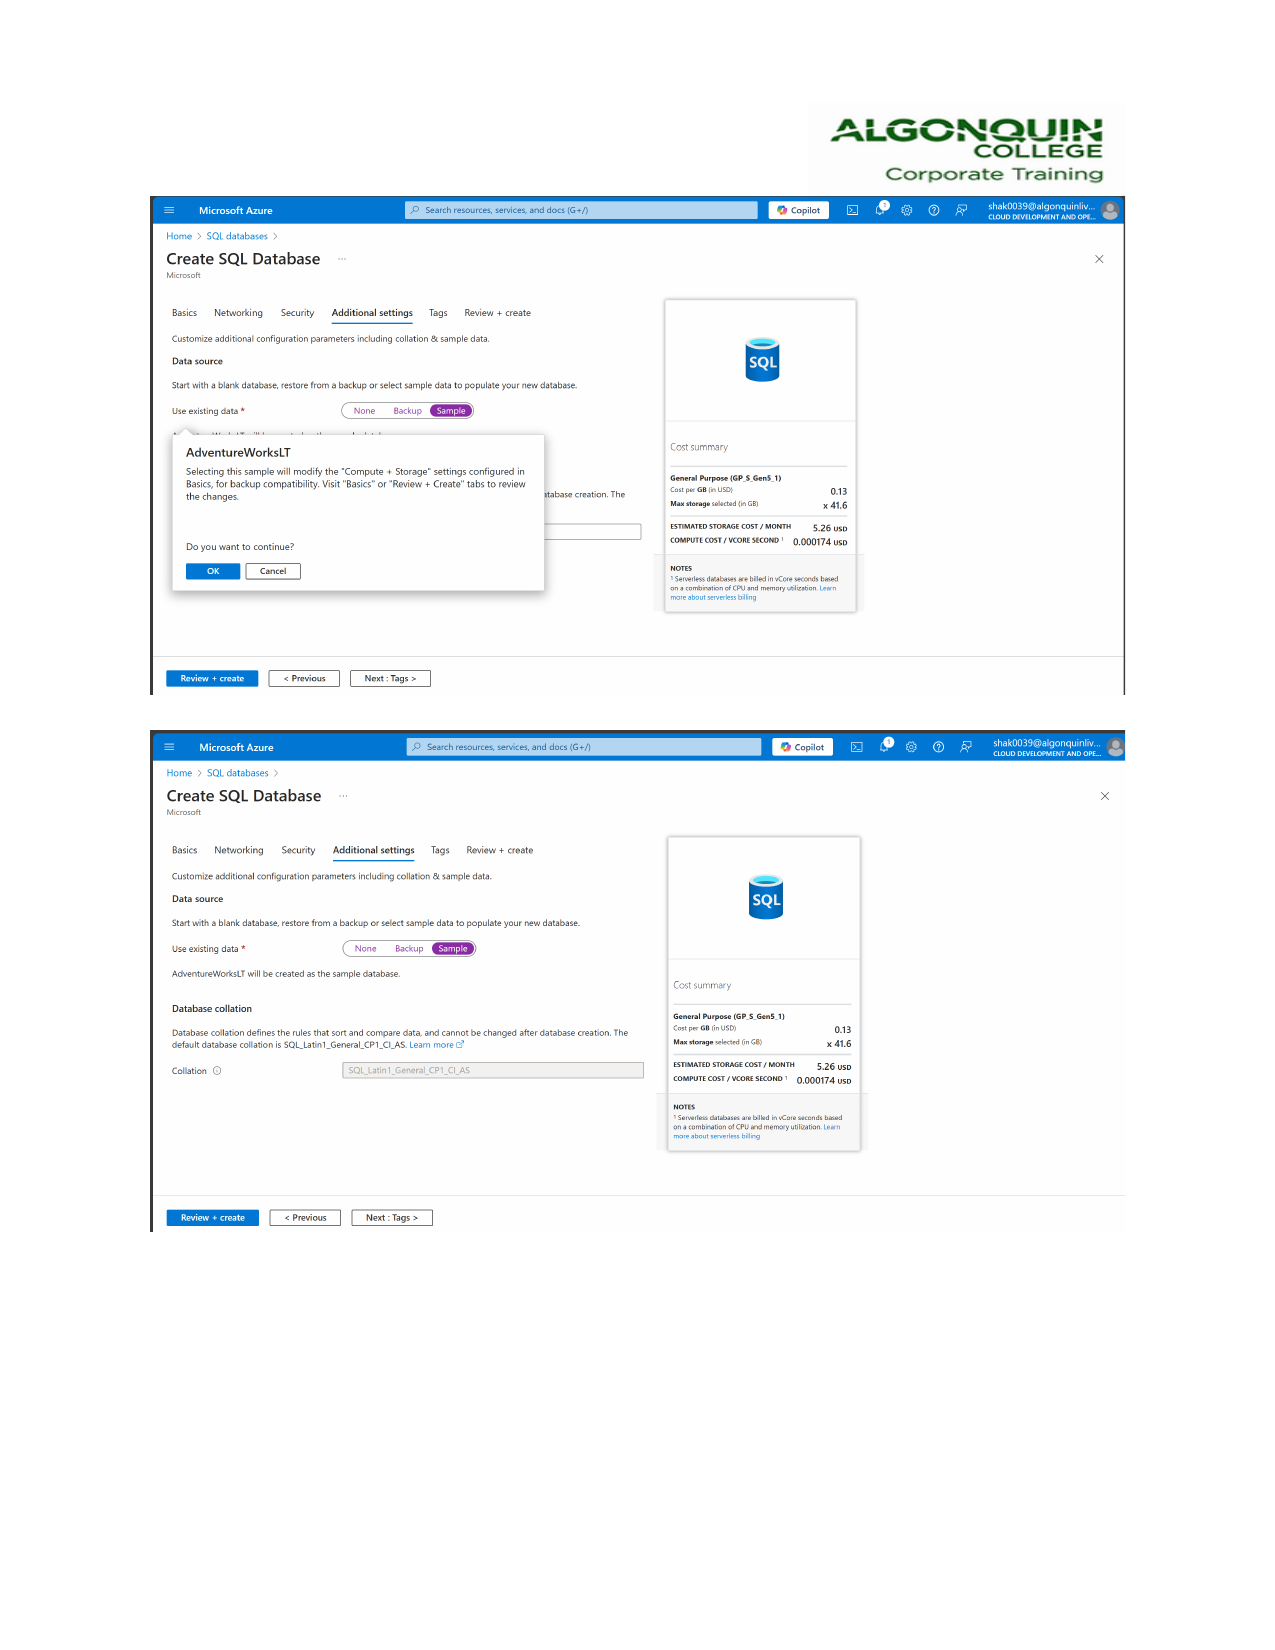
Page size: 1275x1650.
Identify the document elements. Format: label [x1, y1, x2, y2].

picture [150, 103, 1125, 695]
picture [150, 730, 1125, 1232]
